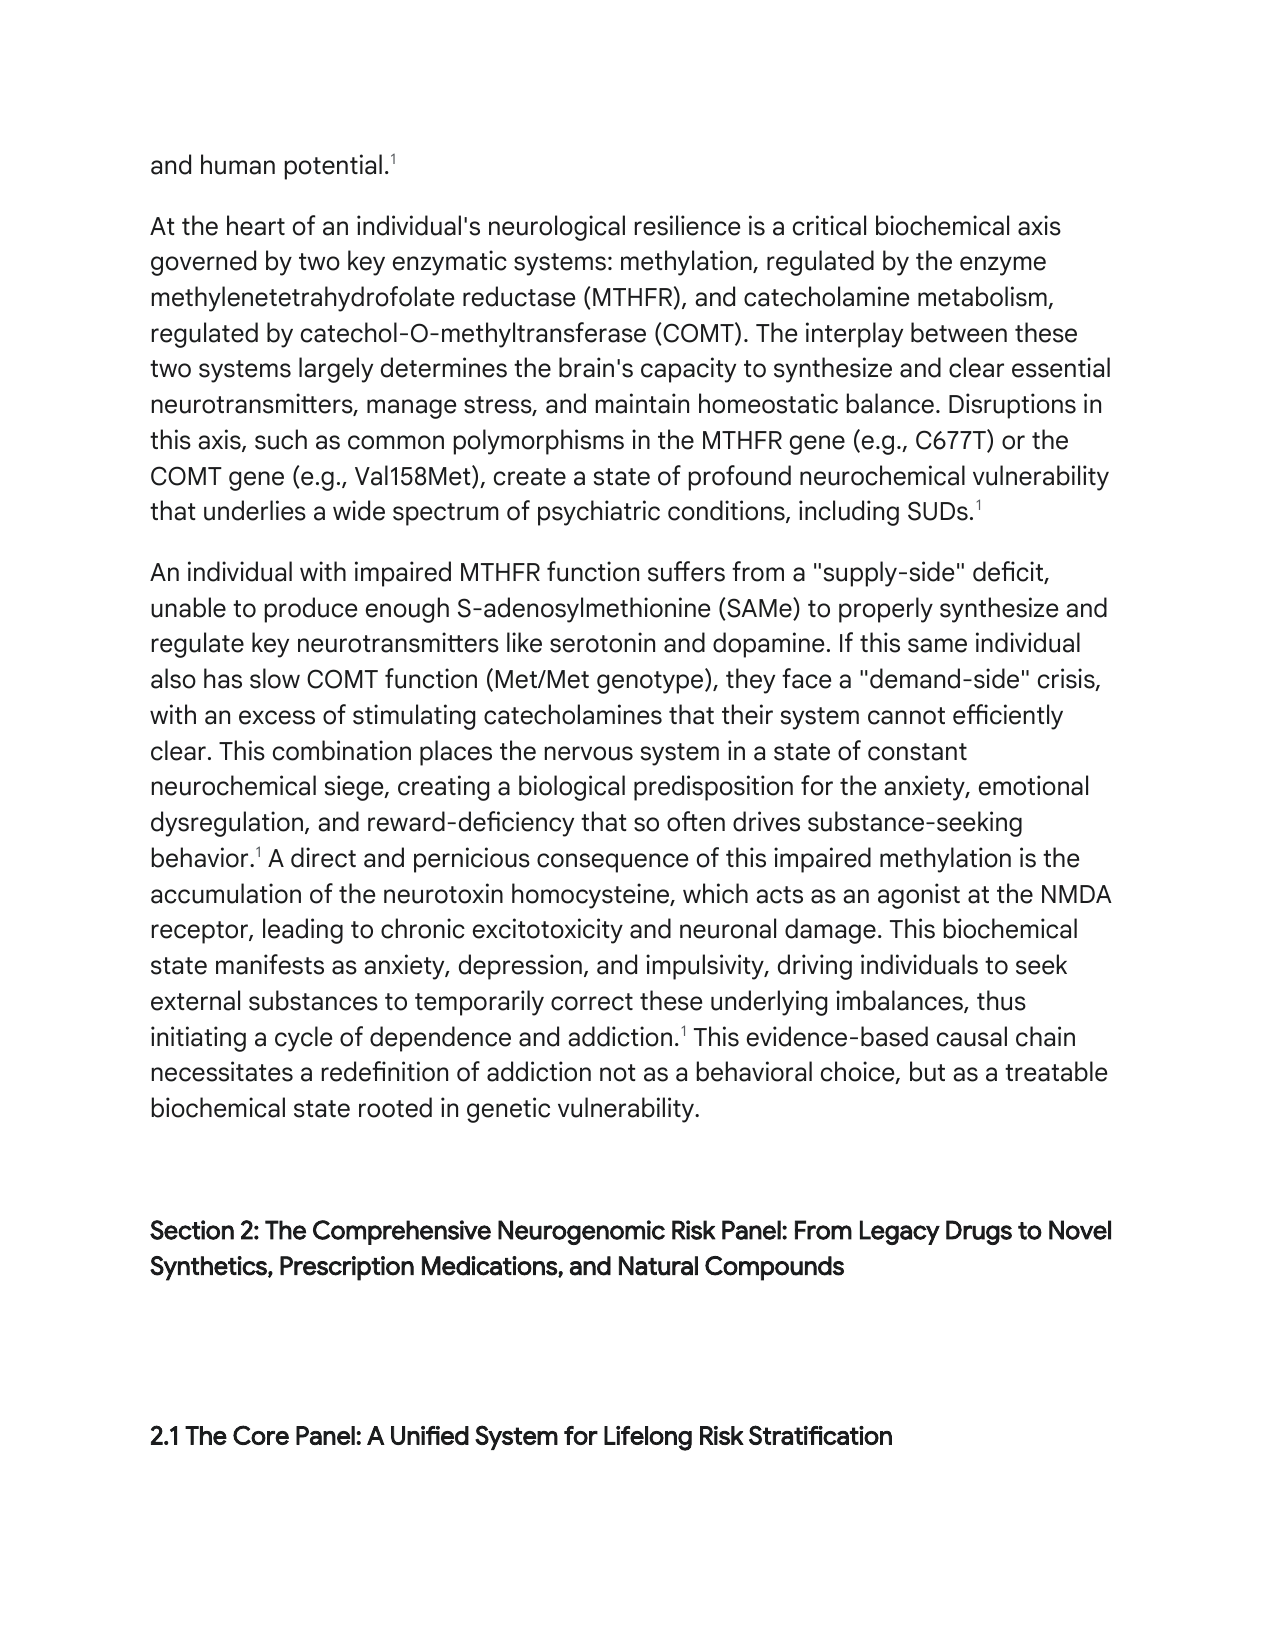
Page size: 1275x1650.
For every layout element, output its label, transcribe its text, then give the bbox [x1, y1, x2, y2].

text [150, 150, 1125, 181]
subtitle 2.1 The Core Panel: A Unified System for Lifelong Risk Stratification [150, 1420, 1125, 1451]
text At the heart of an individual's neurological resilience is a critical biochemical axis governed by two key enzymatic systems: methylation, regulated by the enzyme methylenetetrahydrofolate reductase (MTHFR), and catecholamine metabolism, regulated by catechol-O-methyltransferase (COMT). The interplay between these two systems largely determines the brain's capacity to synthesize and clear essential neurotransmitters, manage stress, and maintain homeostatic balance. Disruptions in this axis, such as common polymorphisms in the MTHFR gene (e.g., C677T) or the COMT gene (e.g., Val158Met), create a state of profound neurochemical vulnerability that underlies a wide spectrum of psychiatric conditions, including SUDs.1 [150, 211, 1125, 528]
text An individual with impaired MTHFR function suffers from a "supply-side" deficit, unable to produce enough S-adenosylmethionine (SAMe) to properly synthesize and regulate key neurotransmitters like serotonin and dopamine. If this same individual also has slow COMT function (Met/Met genotype), they face a "demand-side" crisis, with an excess of stimulating catecholamines that their system cannot efficiently clear. This combination places the nervous system in a state of constant neurochemical siege, creating a biological predisposition for the anxiety, emotional dysregulation, and reward-deficiency that so often drives substance-seeking behavior.1 A direct and pernicious consequence of this impaired methylation is the accumulation of the neurotoxin homocysteine, which acts as an agonist at the NMDA receptor, leading to chronic excitotoxicity and neuronal damage. This biochemical state manifests as anxiety, depression, and impulsivity, driving individuals to seek external substances to temporarily correct these underlying imbalances, thus initiating a cycle of dependence and addiction.1 This evidence-based causal chain necessitates a redefinition of addiction not as a behavioral choice, but as a treatable biochemical state rooted in genetic vulnerability. [150, 557, 1125, 1124]
subtitle Section 2: The Comprehensive Neurogenomic Risk Panel: From Legacy Drugs to Novel Synthetics, Prescription Medications, and Natural Compounds [150, 1215, 1125, 1282]
